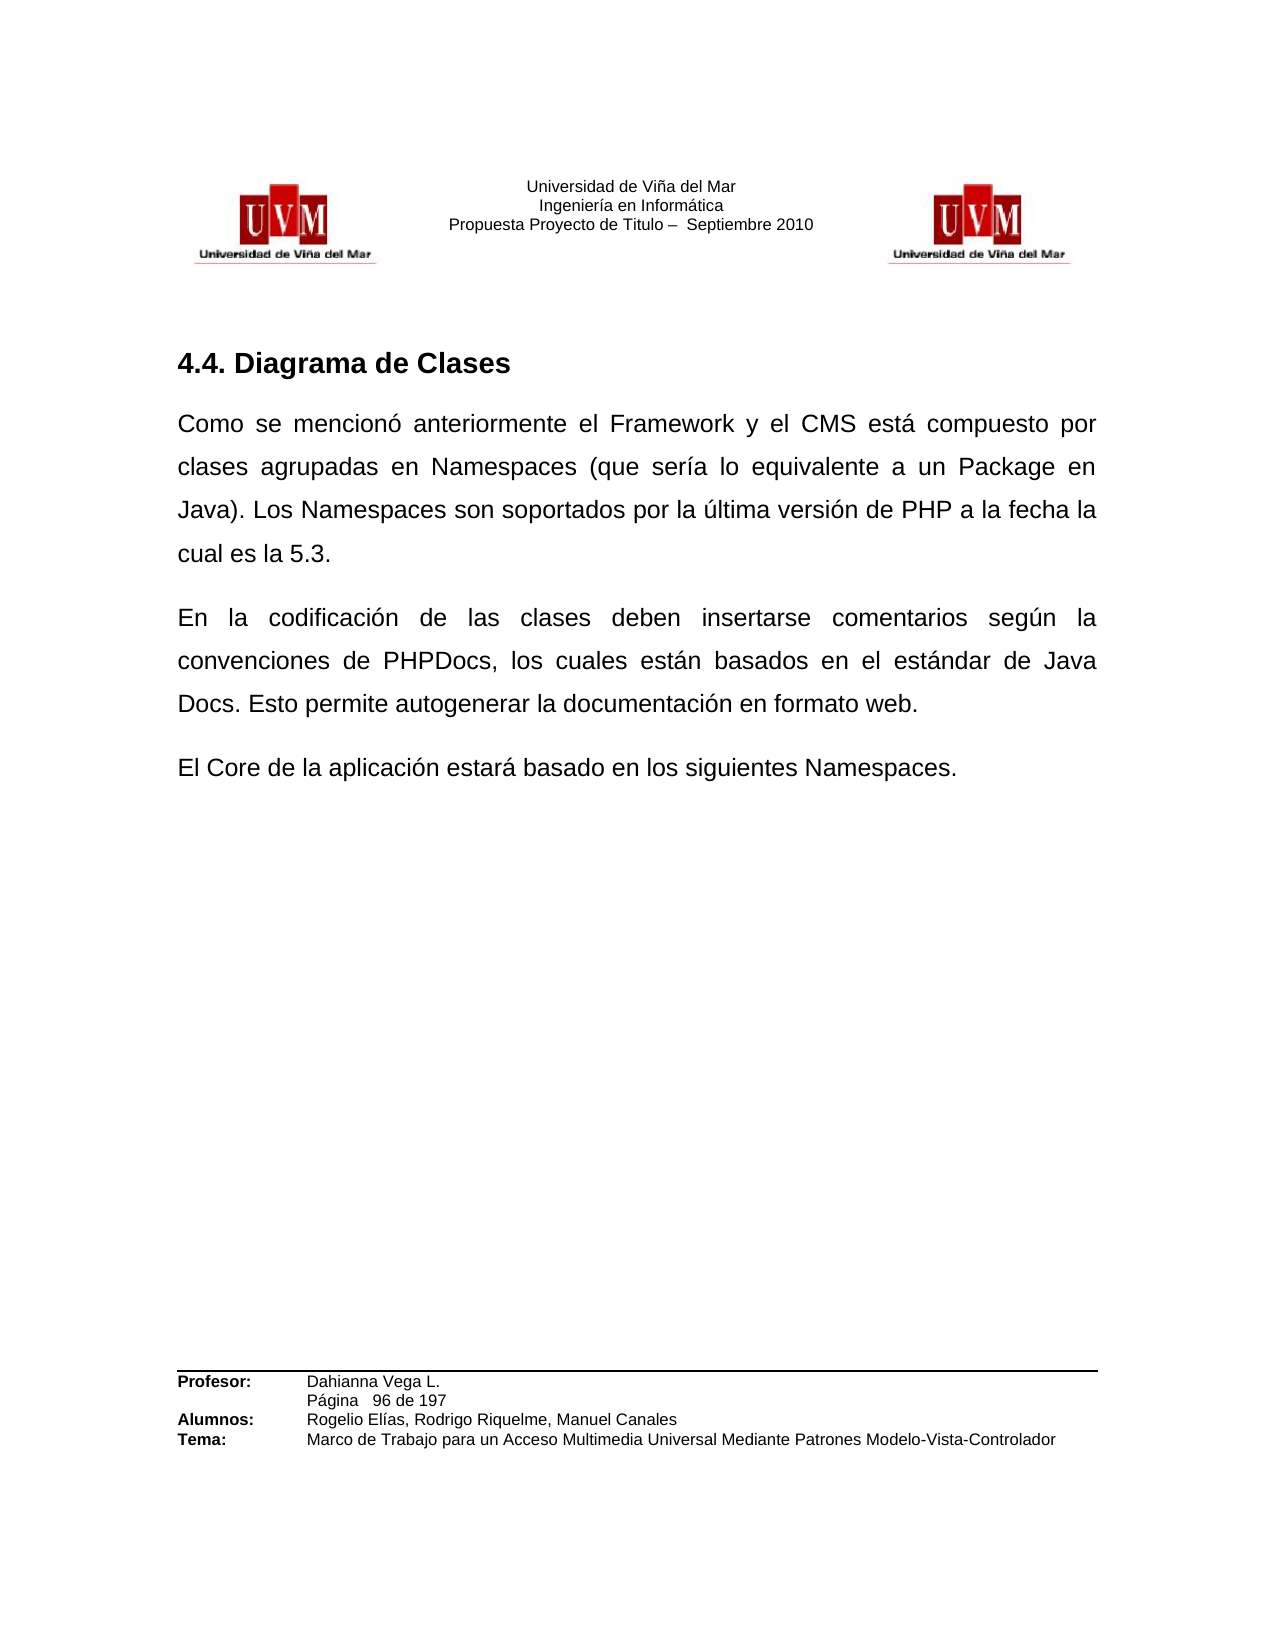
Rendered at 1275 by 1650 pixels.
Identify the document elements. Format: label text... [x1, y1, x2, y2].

picture [871, 176, 1084, 267]
picture [177, 176, 390, 267]
text En la codificación de las clases deben insertarse comentarios según la convenciones de PHPDocs, los cuales están basados en el estándar de Java Docs. Esto permite autogenerar la documentación en formato web. [177, 602, 1098, 717]
subtitle 4.4. Diagrama de Clases [177, 346, 1098, 380]
text Como se mencionó anteriormente el Framework y el CMS está compuesto por clases agrupadas en Namespaces (que sería lo equivalente a un Package en Java). Los Namespaces son soportados por la última versión de PHP a la fecha la cual es la 5.3. [177, 409, 1098, 567]
text El Core de la aplicación estará basado en los siguientes Namespaces. [177, 753, 1098, 781]
